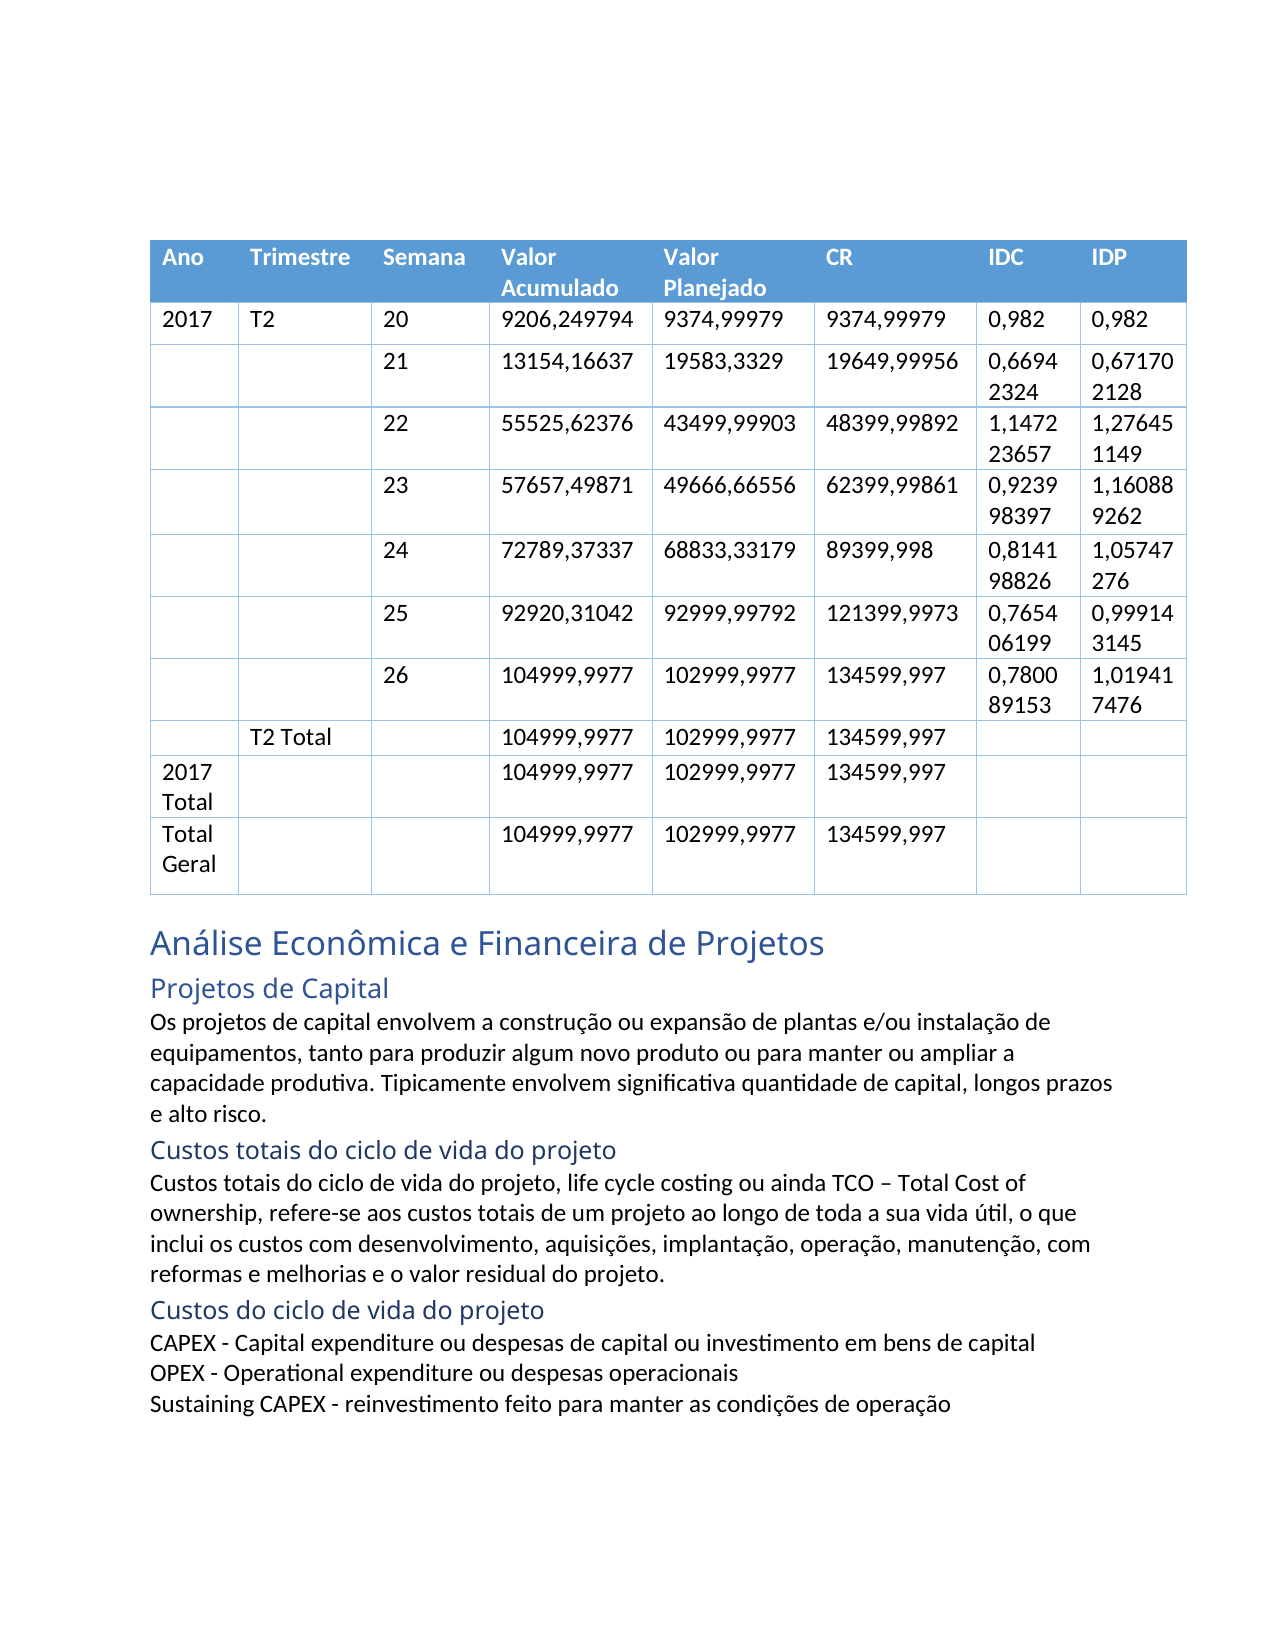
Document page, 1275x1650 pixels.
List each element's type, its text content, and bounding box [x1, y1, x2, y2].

table_cell 0,923998397 [977, 470, 1080, 534]
table_cell [977, 721, 1080, 754]
text CAPEX - Capital expenditure ou despesas de capital ou investimento em bens de capital [150, 1327, 1125, 1358]
subtitle Análise Econômica e Financeira de Projetos [150, 920, 1125, 965]
table_cell T2 Total [239, 721, 371, 754]
table_cell 102999,9977 [653, 818, 814, 894]
table_header Trimestre [239, 241, 371, 302]
table_cell 102999,9977 [653, 756, 814, 817]
table_cell 19583,3329 [653, 345, 814, 406]
table_cell 134599,997 [815, 756, 976, 817]
table_cell 19649,99956 [815, 345, 976, 406]
table_cell 25 [372, 597, 489, 658]
table_cell [1081, 818, 1186, 894]
table_cell 9374,99979 [815, 303, 976, 344]
table_cell [151, 721, 238, 754]
table_cell 1,276451149 [1081, 408, 1186, 468]
text OPEX - Operational expenditure ou despesas operacionais [150, 1358, 1125, 1388]
table_header Valor Planejado [653, 241, 814, 302]
table_cell [151, 408, 238, 468]
table_cell 104999,9977 [490, 818, 652, 894]
table_cell 2017 Total [151, 756, 238, 817]
table_cell 55525,62376 [490, 408, 652, 468]
subtitle Projetos de Capital [150, 969, 1125, 1006]
table_cell 104999,9977 [490, 659, 652, 720]
table_cell 0,66942324 [977, 345, 1080, 406]
table_cell 0,780089153 [977, 659, 1080, 720]
table_cell [372, 818, 489, 894]
table_cell 43499,99903 [653, 408, 814, 468]
table_cell [151, 659, 238, 720]
table_cell [372, 756, 489, 817]
table_header Ano [151, 241, 238, 302]
table_cell 102999,9977 [653, 659, 814, 720]
table_cell [151, 470, 238, 534]
table_cell 1,147223657 [977, 408, 1080, 468]
table_cell [151, 597, 238, 658]
table_cell 121399,9973 [815, 597, 976, 658]
table_cell 2017 [151, 303, 238, 344]
table_cell [239, 597, 371, 658]
table_cell 102999,9977 [653, 721, 814, 754]
table_cell 57657,49871 [490, 470, 652, 534]
table_cell 48399,99892 [815, 408, 976, 468]
table_cell 9374,99979 [653, 303, 814, 344]
table_cell 89399,998 [815, 535, 976, 596]
table_cell 0,814198826 [977, 535, 1080, 596]
table_cell 20 [372, 303, 489, 344]
table_cell T2 [239, 303, 371, 344]
table_cell 92999,99792 [653, 597, 814, 658]
table_header Valor Acumulado [490, 241, 652, 302]
table_cell 23 [372, 470, 489, 534]
table_cell [151, 535, 238, 596]
table_header IDC [977, 241, 1080, 302]
table_cell [239, 756, 371, 817]
table_cell [1081, 756, 1186, 817]
table_cell [151, 345, 238, 406]
table_cell 13154,16637 [490, 345, 652, 406]
table_cell 0,982 [977, 303, 1080, 344]
table_header Semana [372, 241, 489, 302]
text Sustaining CAPEX - reinvestimento feito para manter as condições de operação [150, 1388, 1125, 1419]
table_cell [239, 345, 371, 406]
table_cell 0,671702128 [1081, 345, 1186, 406]
table_cell [977, 756, 1080, 817]
table_cell [372, 721, 489, 754]
table_cell 49666,66556 [653, 470, 814, 534]
table_cell [1081, 721, 1186, 754]
text Os projetos de capital envolvem a construção ou expansão de plantas e/ou instalação de equipamentos, tanto para produzir algum novo produto ou para manter ou ampliar a capacidade produtiva. Tipicamente envolvem significativa quantidade de capital, longos prazos e alto risco. [150, 1006, 1125, 1128]
table_cell 62399,99861 [815, 470, 976, 534]
table_cell [239, 535, 371, 596]
table_cell 1,05747276 [1081, 535, 1186, 596]
table_cell [239, 818, 371, 894]
table_cell 104999,9977 [490, 721, 652, 754]
table_cell 104999,9977 [490, 756, 652, 817]
table_cell 21 [372, 345, 489, 406]
table_cell [239, 408, 371, 468]
table_cell 9206,249794 [490, 303, 652, 344]
table_cell 26 [372, 659, 489, 720]
subtitle Custos totais do ciclo de vida do projeto [150, 1133, 1125, 1167]
table_cell 134599,997 [815, 818, 976, 894]
table_cell 1,019417476 [1081, 659, 1186, 720]
table_cell [977, 818, 1080, 894]
table_cell 0,765406199 [977, 597, 1080, 658]
table_cell [239, 470, 371, 534]
table_cell 1,160889262 [1081, 470, 1186, 534]
table_cell 72789,37337 [490, 535, 652, 596]
text Custos totais do ciclo de vida do projeto, life cycle costing ou ainda TCO – Total Cost of ownership, refere-se aos custos totais de um projeto ao longo de toda a sua vida útil, o que inclui os custos com desenvolvimento, aquisições, implantação, operação, manutenção, com reformas e melhorias e o valor residual do projeto. [150, 1167, 1125, 1289]
table_cell Total Geral [151, 818, 238, 894]
table_cell 134599,997 [815, 721, 976, 754]
table_header CR [815, 241, 976, 302]
subtitle Custos do ciclo de vida do projeto [150, 1293, 1125, 1327]
table_cell [239, 659, 371, 720]
table_header IDP [1081, 241, 1186, 302]
table_cell 134599,997 [815, 659, 976, 720]
table_cell 0,999143145 [1081, 597, 1186, 658]
table_cell 68833,33179 [653, 535, 814, 596]
table_cell 92920,31042 [490, 597, 652, 658]
table_cell 0,982 [1081, 303, 1186, 344]
table_cell 22 [372, 408, 489, 468]
table_cell 24 [372, 535, 489, 596]
